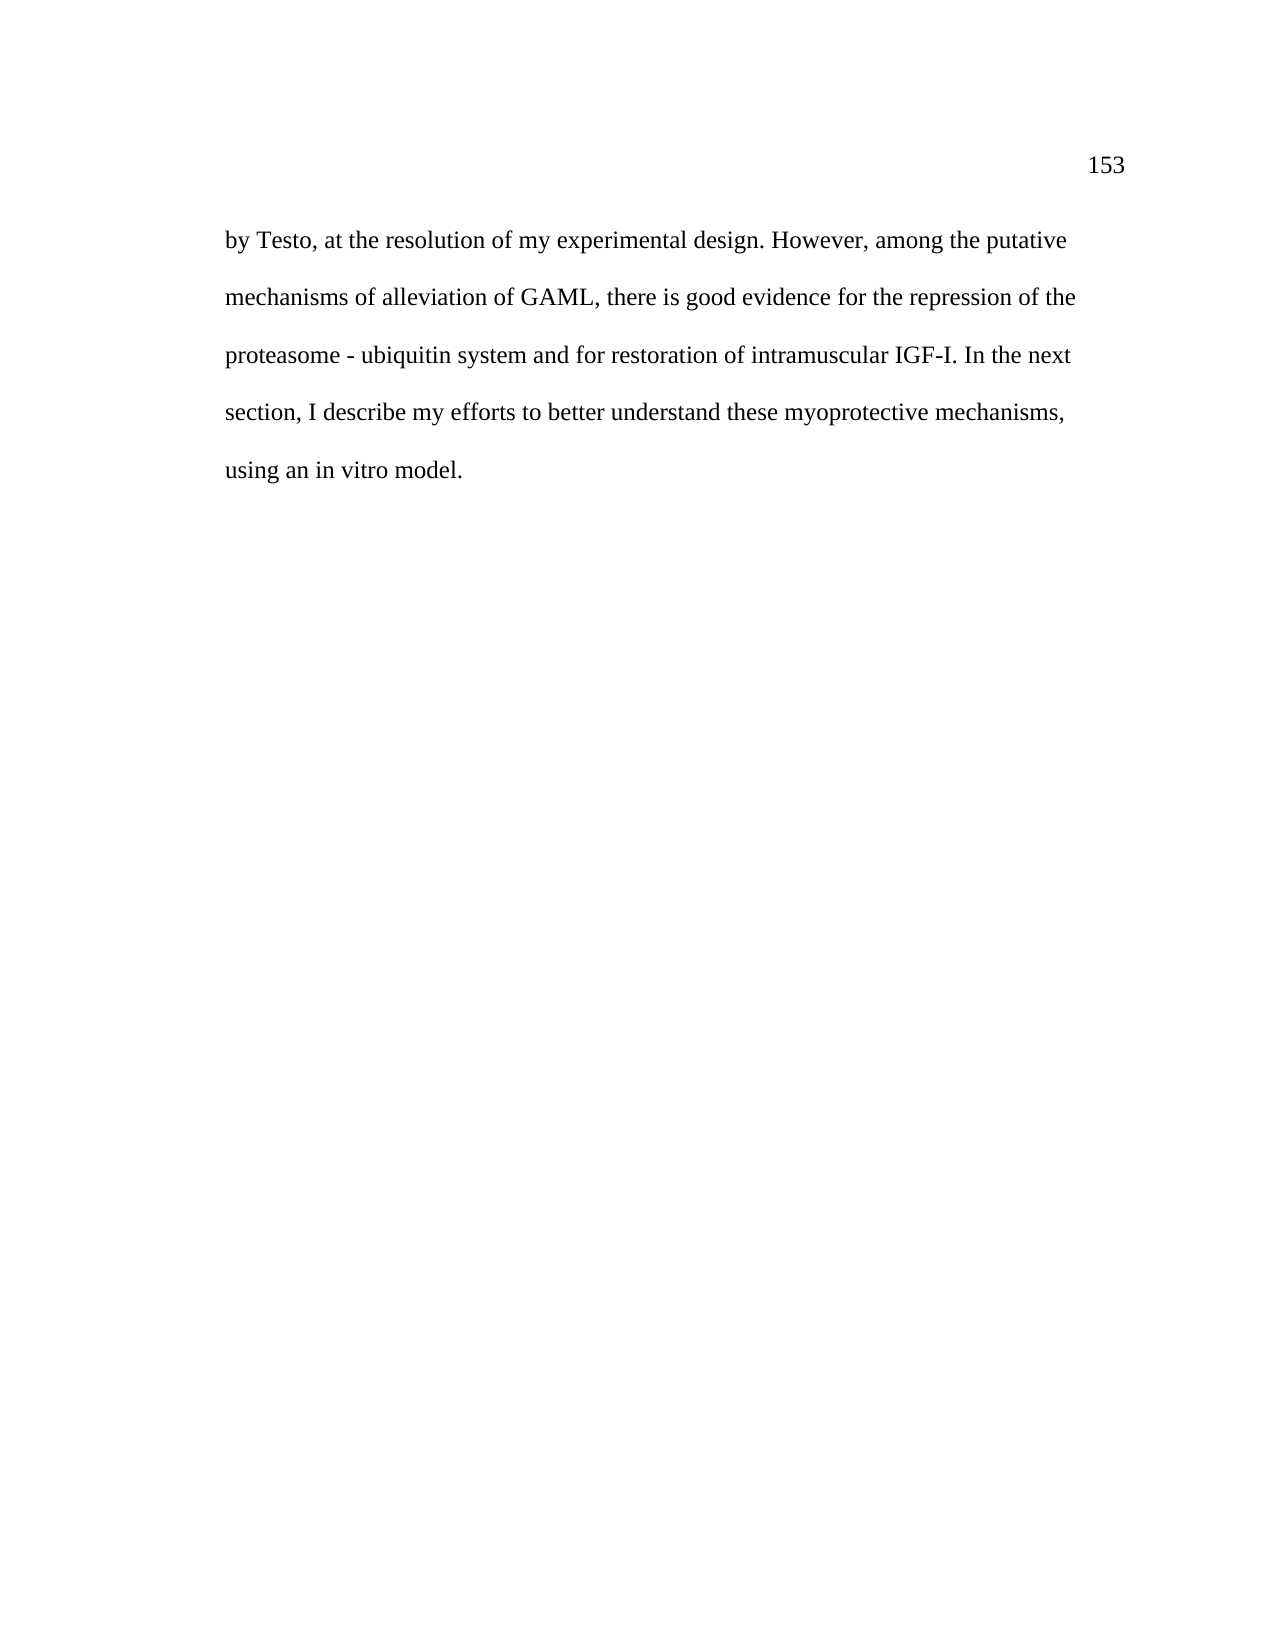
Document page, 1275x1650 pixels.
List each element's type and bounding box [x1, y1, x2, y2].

text [225, 225, 1125, 484]
